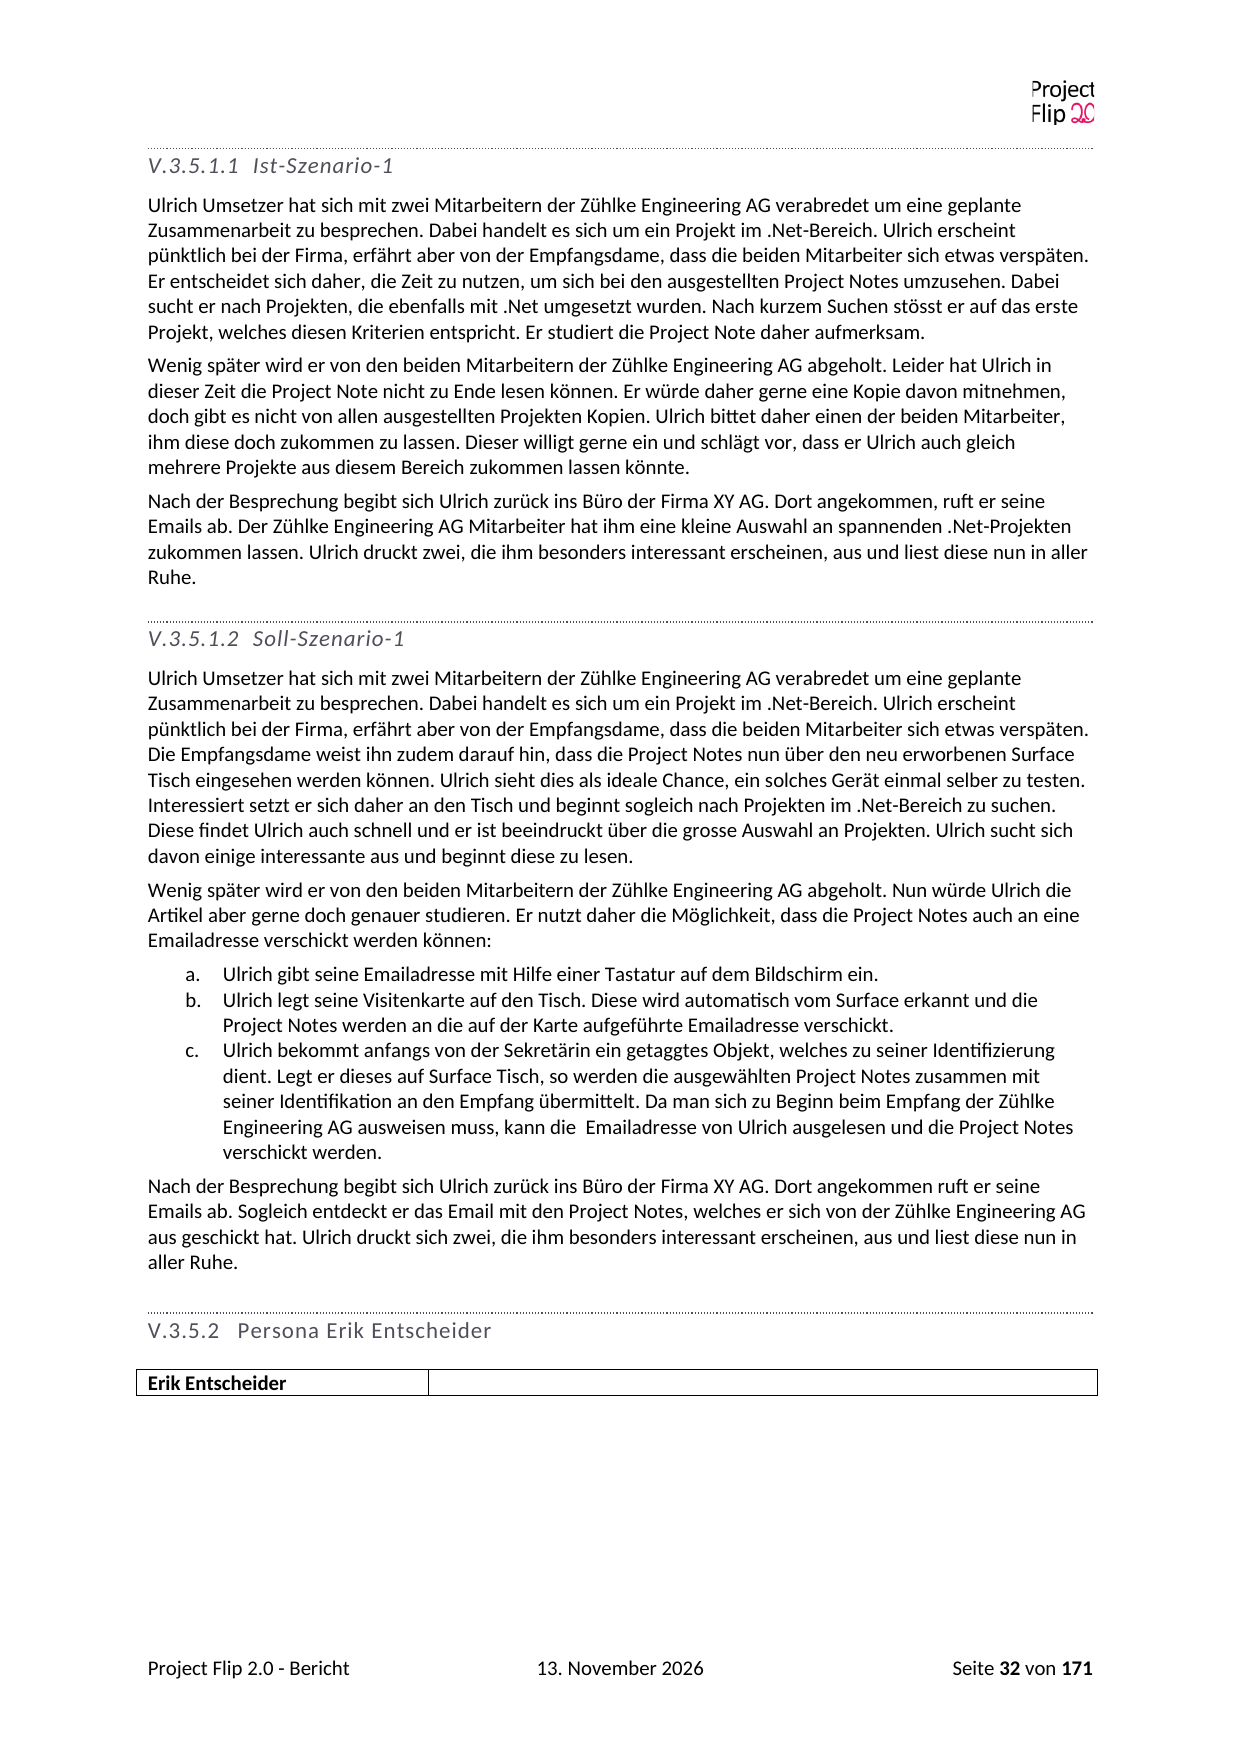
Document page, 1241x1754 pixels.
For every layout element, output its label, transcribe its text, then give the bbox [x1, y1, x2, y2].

text Ulrich Umsetzer hat sich mit zwei Mitarbeitern der Zühlke Engineering AG verabredet um eine geplante Zusammenarbeit zu besprechen. Dabei handelt es sich um ein Projekt im .Net-Bereich. Ulrich erscheint pünktlich bei der Firma, erfährt aber von der Empfangsdame, dass die beiden Mitarbeiter sich etwas verspäten. Er entscheidet sich daher, die Zeit zu nutzen, um sich bei den ausgestellten Project Notes umzusehen. Dabei sucht er nach Projekten, die ebenfalls mit .Net umgesetzt wurden. Nach kurzem Suchen stösst er auf das erste Projekt, welches diesen Kriterien entspricht. Er studiert die Project Note daher aufmerksam. [148, 192, 1093, 344]
subtitle Soll-Szenario-1 [148, 621, 1093, 653]
text Ulrich Umsetzer hat sich mit zwei Mitarbeitern der Zühlke Engineering AG verabredet um eine geplante Zusammenarbeit zu besprechen. Dabei handelt es sich um ein Projekt im .Net-Bereich. Ulrich erscheint pünktlich bei der Firma, erfährt aber von der Empfangsdame, dass die beiden Mitarbeiter sich etwas verspäten. Die Empfangsdame weist ihn zudem darauf hin, dass die Project Notes nun über den neu erworbenen Surface Tisch eingesehen werden können. Ulrich sieht dies als ideale Chance, ein solches Gerät einmal selber zu testen. Interessiert setzt er sich daher an den Tisch und beginnt sogleich nach Projekten im .Net-Bereich zu suchen. Diese findet Ulrich auch schnell und er ist beeindruckt über die grosse Auswahl an Projekten. Ulrich sucht sich davon einige interessante aus und beginnt diese zu lesen. [148, 665, 1093, 868]
table_header Erik Entscheider [137, 1370, 428, 1395]
text Nach der Besprechung begibt sich Ulrich zurück ins Büro der Firma XY AG. Dort angekommen ruft er seine Emails ab. Sogleich entdeckt er das Email mit den Project Notes, welches er sich von der Zühlke Engineering AG aus geschickt hat. Ulrich druckt sich zwei, die ihm besonders interessant erscheinen, aus und liest diese nun in aller Ruhe. [148, 1173, 1093, 1275]
picture [1081, 79, 1097, 124]
text Wenig später wird er von den beiden Mitarbeitern der Zühlke Engineering AG abgeholt. Nun würde Ulrich die Artikel aber gerne doch genauer studieren. Er nutzt daher die Möglichkeit, dass die Project Notes auch an eine Emailadresse verschickt werden können: [148, 877, 1093, 953]
list Ulrich gibt seine Emailadresse mit Hilfe einer Tastatur auf dem Bildschirm ein. [185, 961, 1093, 987]
text Wenig später wird er von den beiden Mitarbeitern der Zühlke Engineering AG abgeholt. Leider hat Ulrich in dieser Zeit die Project Note nicht zu Ende lesen können. Er würde daher gerne eine Kopie davon mitnehmen, doch gibt es nicht von allen ausgestellten Projekten Kopien. Ulrich bittet daher einen der beiden Mitarbeiter, ihm diese doch zukommen zu lassen. Dieser willigt gerne ein und schlägt vor, dass er Ulrich auch gleich mehrere Projekte aus diesem Bereich zukommen lassen könnte. [148, 353, 1093, 480]
list Ulrich bekommt anfangs von der Sekretärin ein getaggtes Objekt, welches zu seiner Identifizierung dient. Legt er dieses auf Surface Tisch, so werden die ausgewählten Project Notes zusammen mit seiner Identifikation an den Empfang übermittelt. Da man sich zu Beginn beim Empfang der Zühlke Engineering AG ausweisen muss, kann die Emailadresse von Ulrich ausgelesen und die Project Notes verschickt werden. [185, 1038, 1093, 1165]
subtitle Persona Erik Entscheider [148, 1312, 1093, 1344]
list Ulrich legt seine Visitenkarte auf den Tisch. Diese wird automatisch vom Surface erkannt und die Project Notes werden an die auf der Karte aufgeführte Emailadresse verschickt. [185, 987, 1093, 1038]
table_header [429, 1370, 1097, 1395]
text Nach der Besprechung begibt sich Ulrich zurück ins Büro der Firma XY AG. Dort angekommen, ruft er seine Emails ab. Der Zühlke Engineering AG Mitarbeiter hat ihm eine kleine Auswahl an spannenden .Net-Projekten zukommen lassen. Ulrich druckt zwei, die ihm besonders interessant erscheinen, aus und liest diese nun in aller Ruhe. [148, 488, 1093, 590]
subtitle Ist-Szenario-1 [148, 148, 1093, 179]
